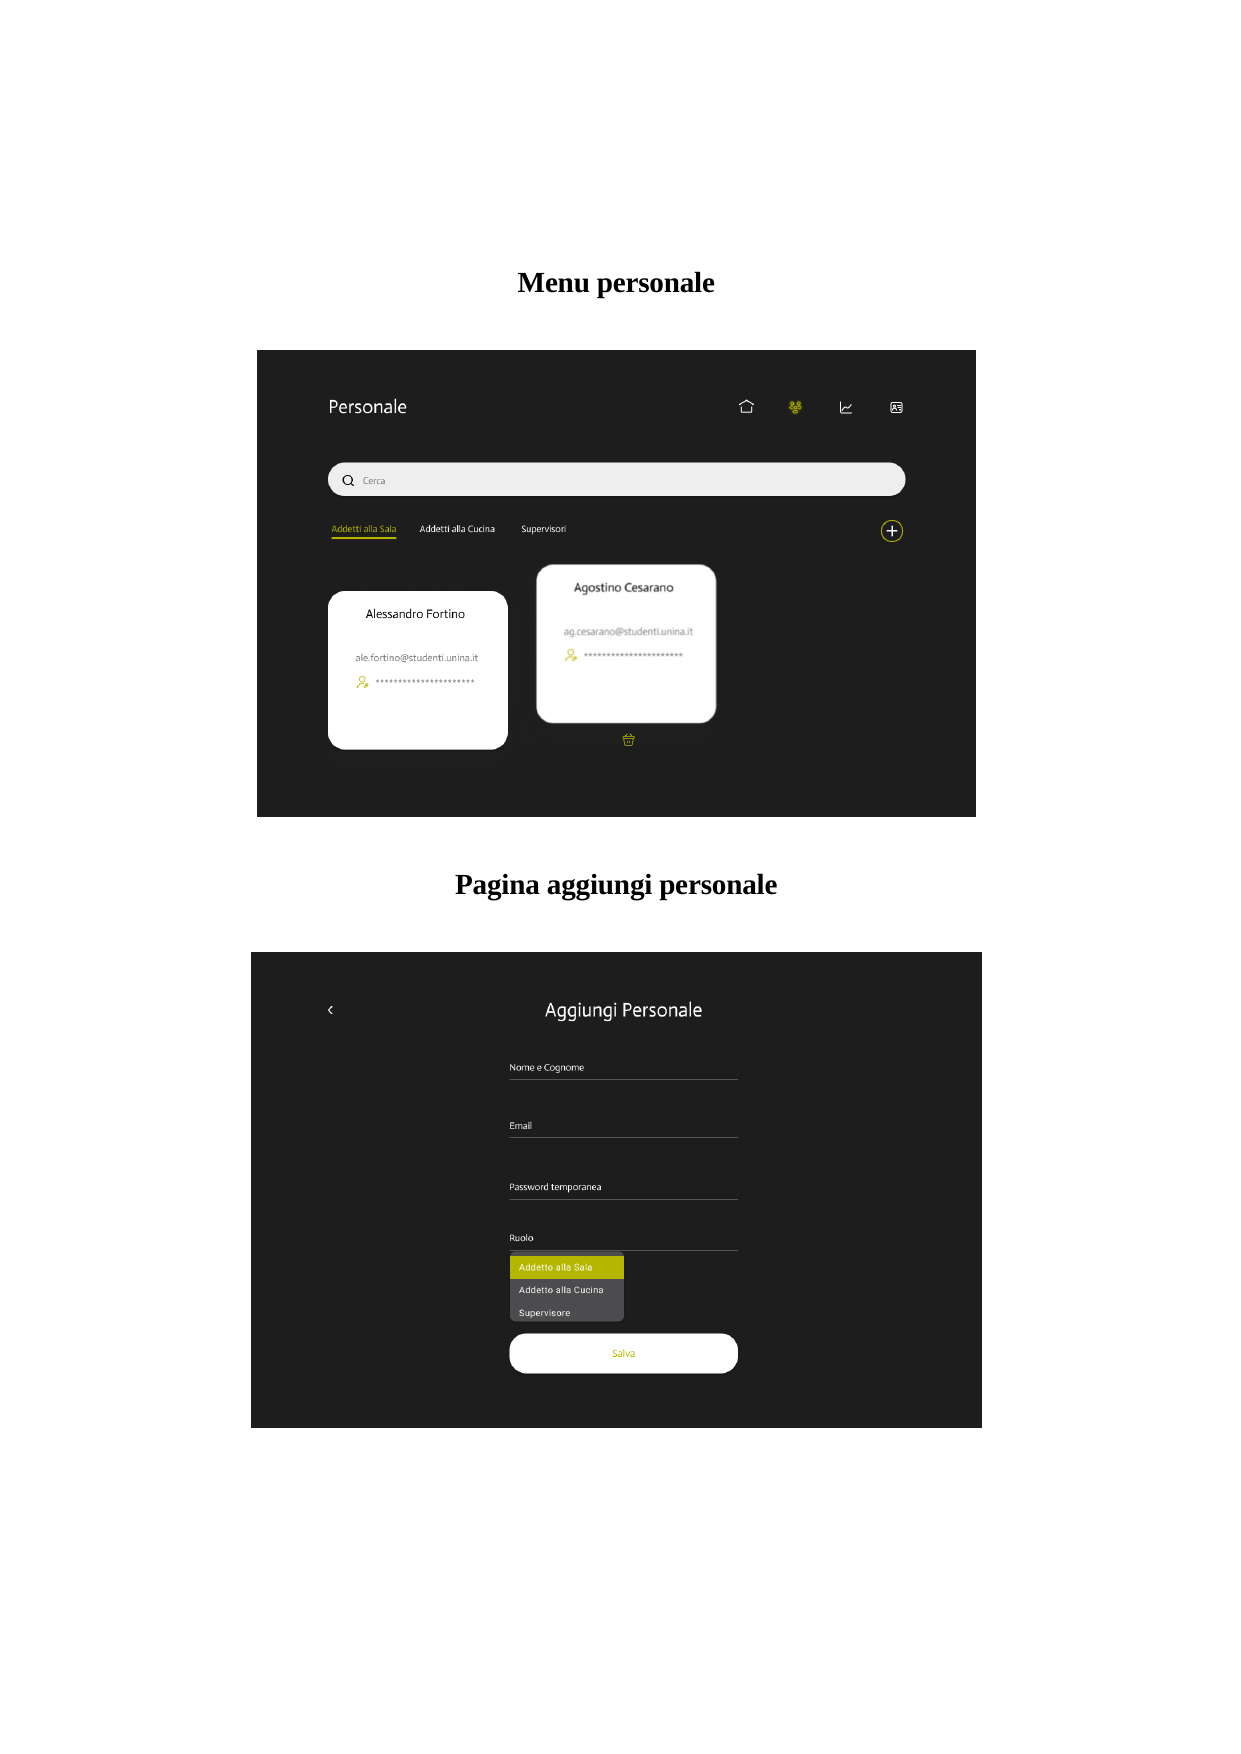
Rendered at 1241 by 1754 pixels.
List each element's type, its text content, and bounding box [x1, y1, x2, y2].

table_cell Pagina aggiungi personale [214, 868, 1019, 952]
table_cell [214, 952, 1019, 1479]
table_cell [214, 350, 1019, 867]
table_header Menu personale [214, 173, 1019, 350]
picture [257, 350, 976, 817]
picture [251, 952, 982, 1428]
